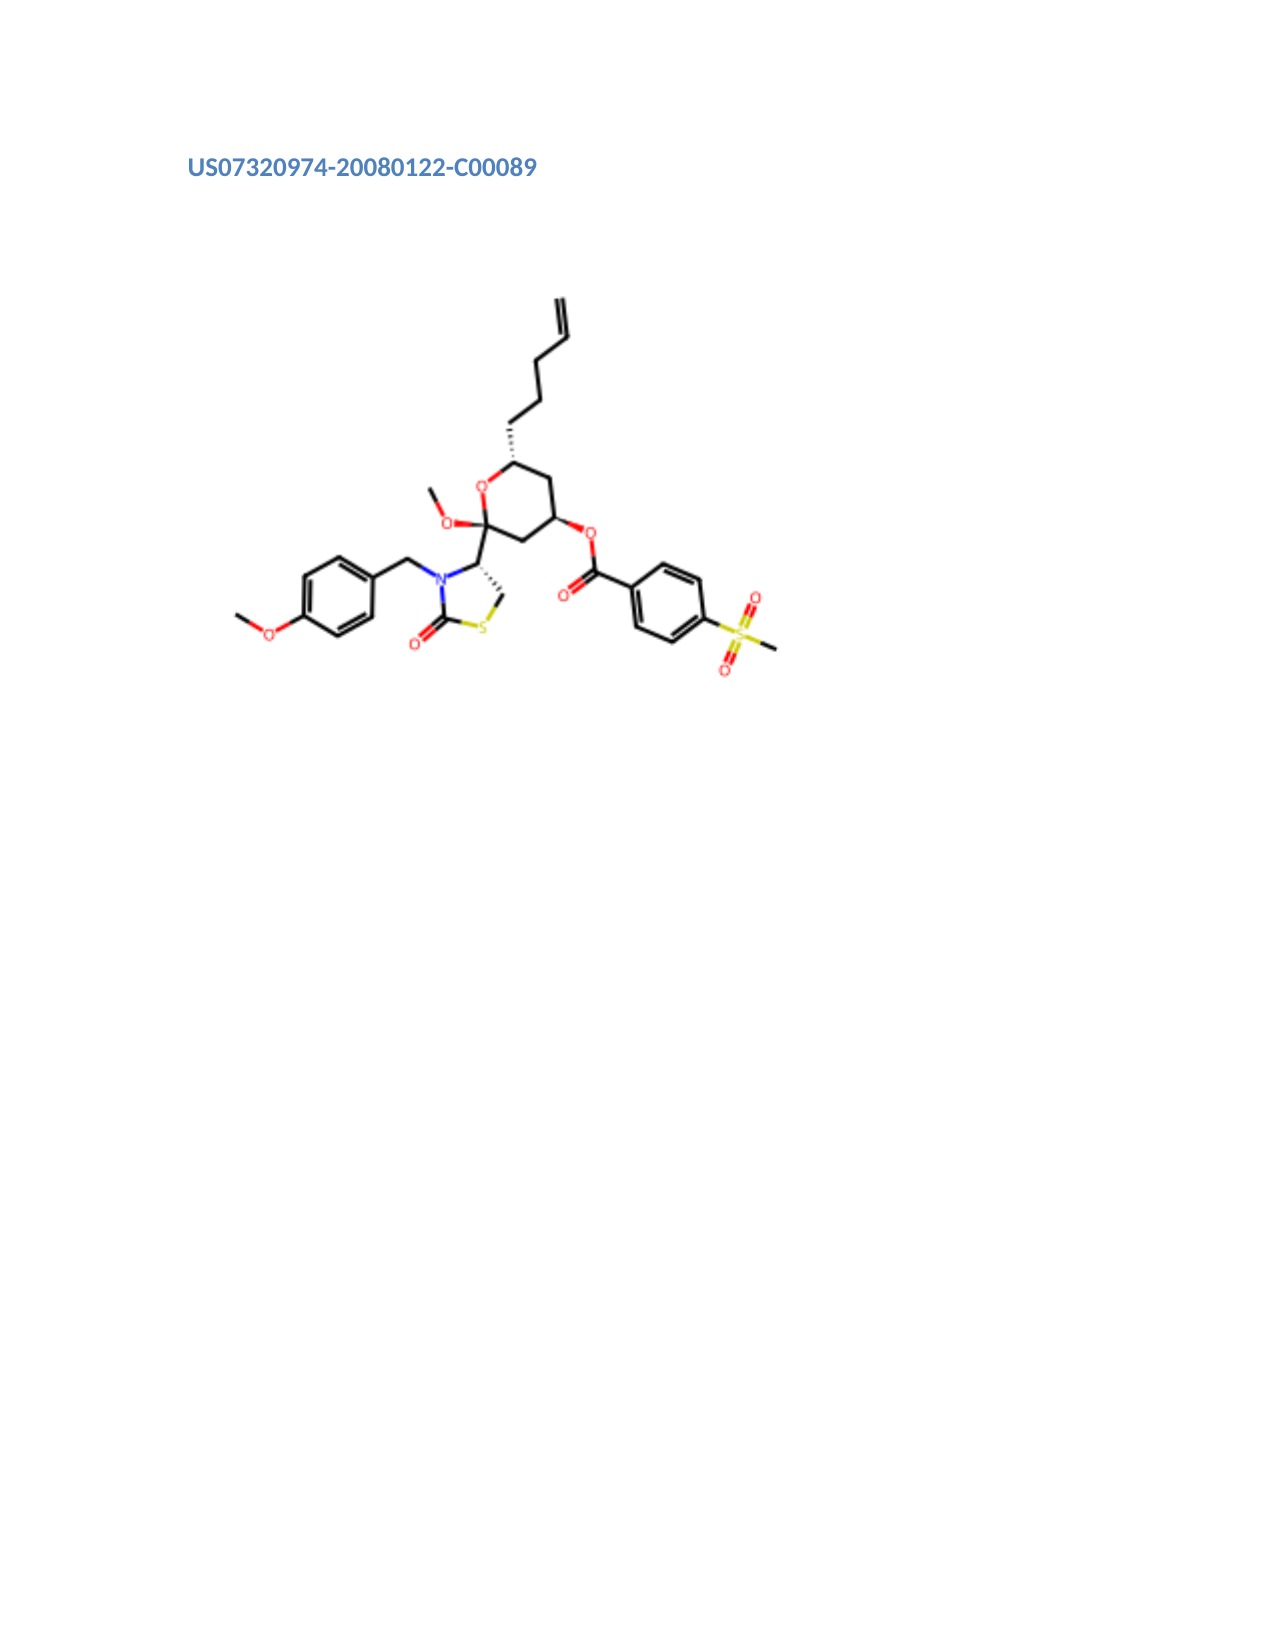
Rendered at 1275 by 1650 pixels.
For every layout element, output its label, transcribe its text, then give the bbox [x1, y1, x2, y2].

picture [206, 187, 807, 788]
subtitle US07320974-20080122-C00089 [187, 150, 1087, 183]
